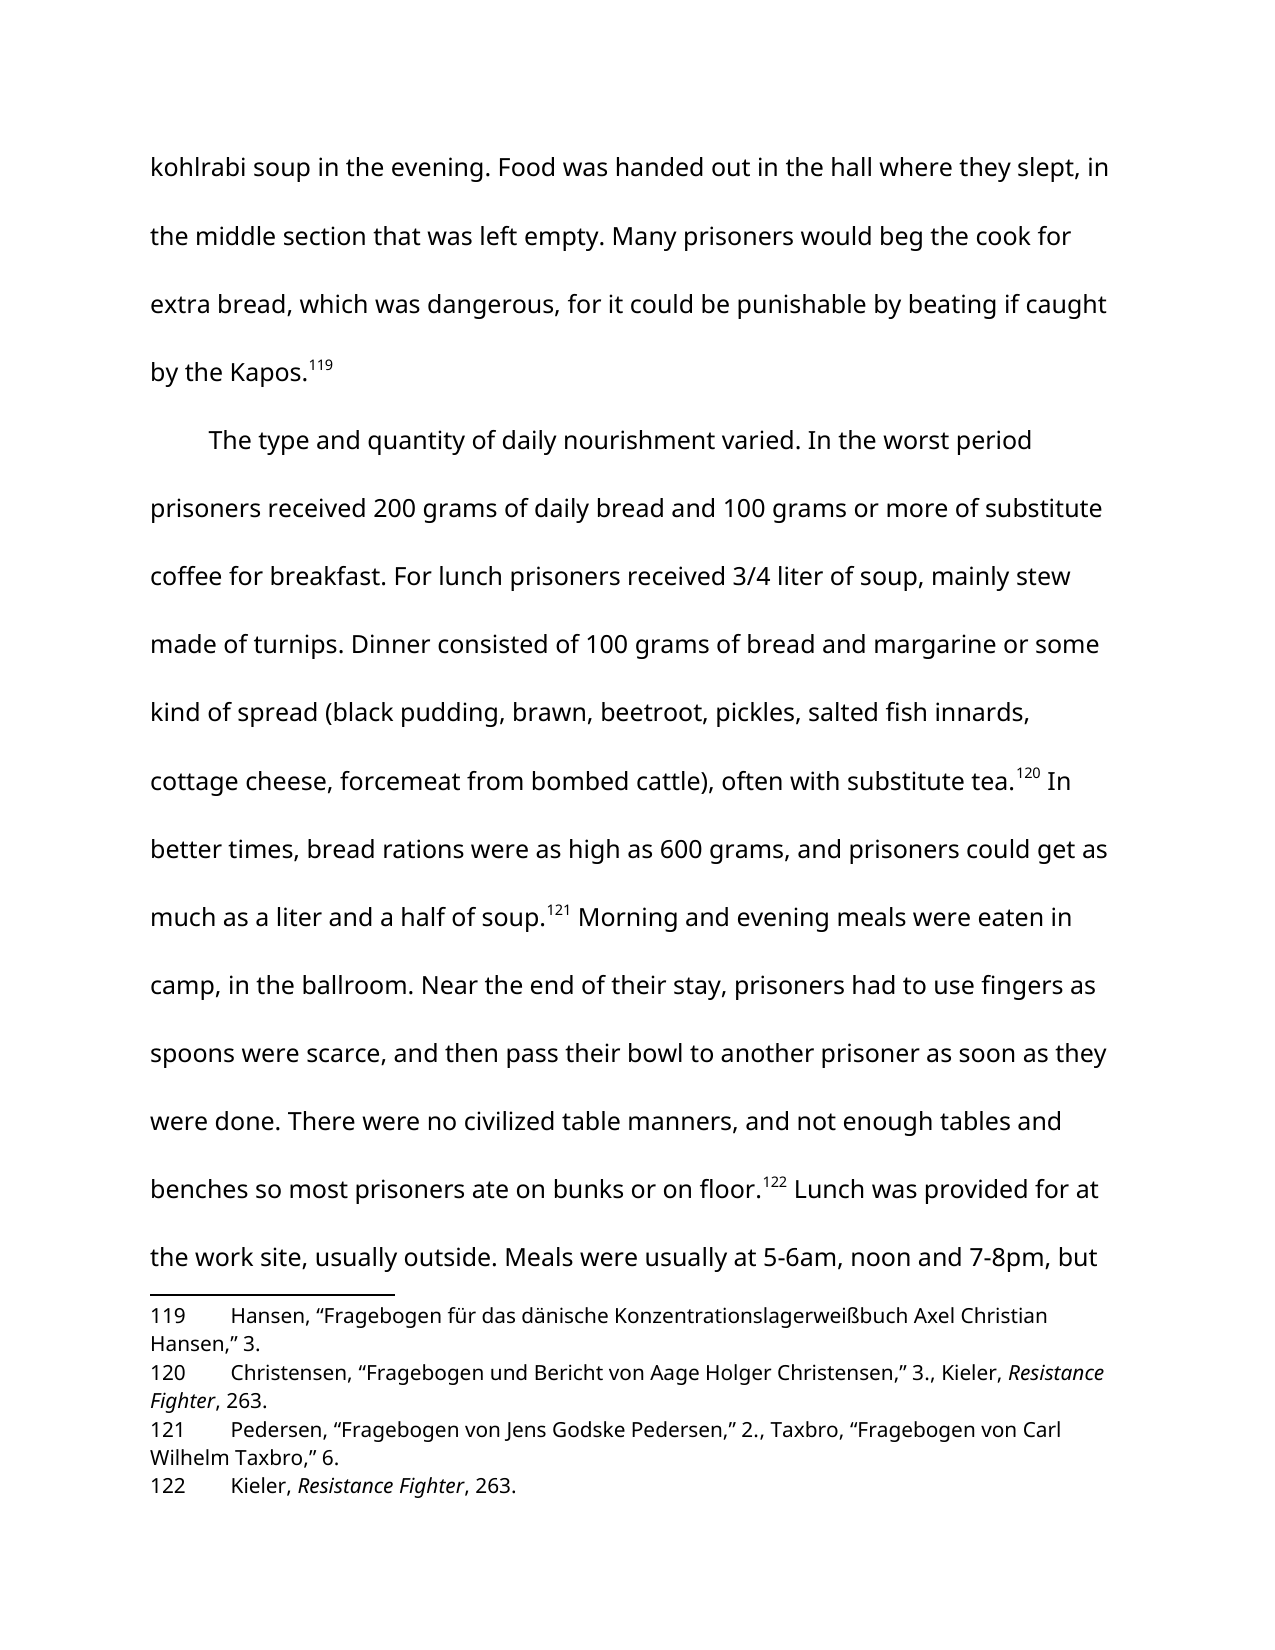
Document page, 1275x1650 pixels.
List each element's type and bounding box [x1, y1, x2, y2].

text [150, 150, 1125, 388]
text [150, 422, 1125, 1274]
